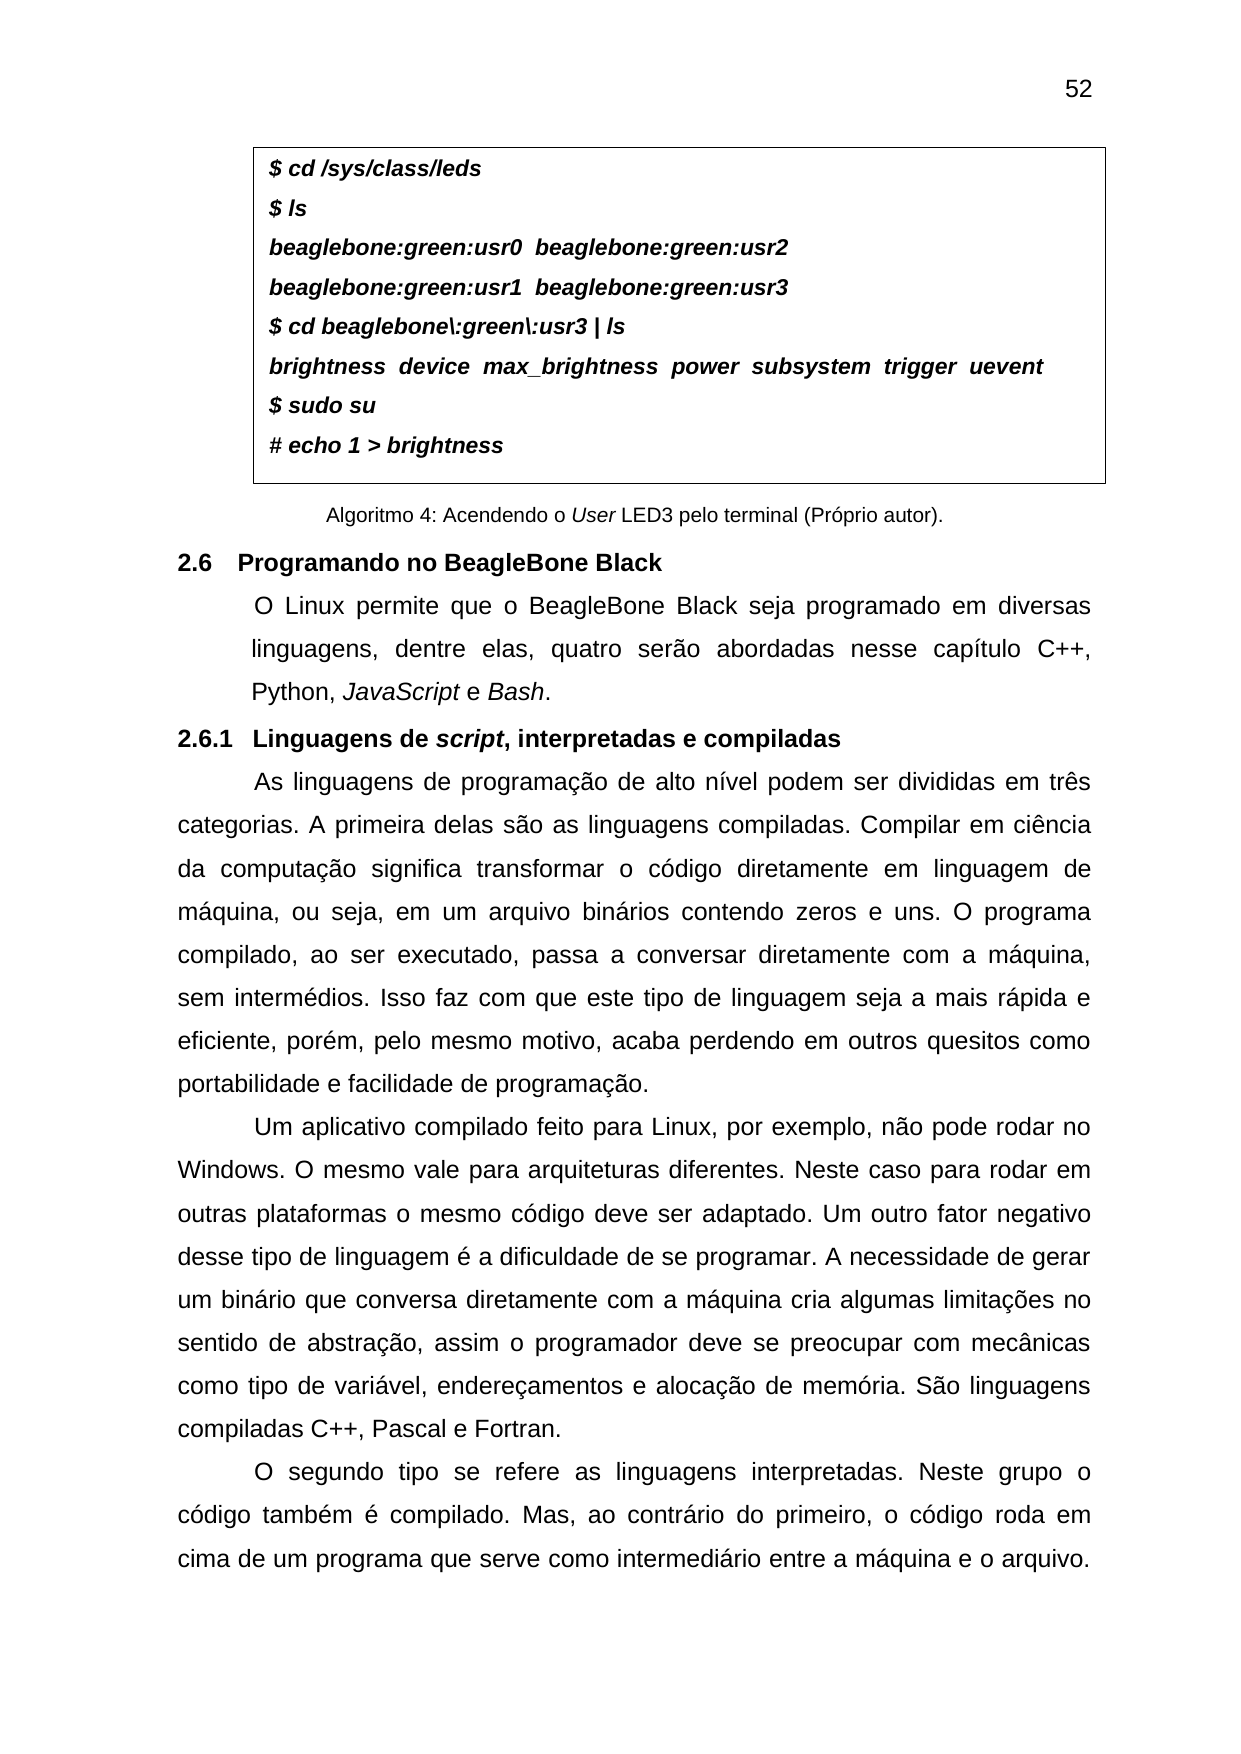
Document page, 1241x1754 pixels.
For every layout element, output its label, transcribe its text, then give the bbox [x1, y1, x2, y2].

subtitle Linguagens de script, interpretadas e compiladas [177, 724, 1092, 753]
text Algoritmo 4: Acendendo o User LED3 pelo terminal (Próprio autor). [177, 503, 1092, 527]
text As linguagens de programação de alto nível podem ser divididas em três categorias. A primeira delas são as linguagens compiladas. Compilar em ciência da computação significa transformar o código diretamente em linguagem de máquina, ou seja, em um arquivo binários contendo zeros e uns. O programa compilado, ao ser executado, passa a conversar diretamente com a máquina, sem intermédios. Isso faz com que este tipo de linguagem seja a mais rápida e eficiente, porém, pelo mesmo motivo, acaba perdendo em outros quesitos como portabilidade e facilidade de programação. [177, 767, 1092, 1098]
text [177, 1457, 1092, 1572]
text O Linux permite que o BeagleBone Black seja programado em diversas linguagens, dentre elas, quatro serão abordadas nesse capítulo C++, Python, JavaScript e Bash. [251, 591, 1092, 706]
subtitle Programando no BeagleBone Black [177, 548, 1092, 576]
text Um aplicativo compilado feito para Linux, por exemplo, não pode rodar no Windows. O mesmo vale para arquiteturas diferentes. Neste caso para rodar em outras plataformas o mesmo código deve ser adaptado. Um outro fator negativo desse tipo de linguagem é a dificuldade de se programar. A necessidade de gerar um binário que conversa diretamente com a máquina cria algumas limitações no sentido de abstração, assim o programador deve se preocupar com mecânicas como tipo de variável, endereçamentos e alocação de memória. São linguagens compiladas C++, Pascal e Fortran. [177, 1112, 1092, 1443]
